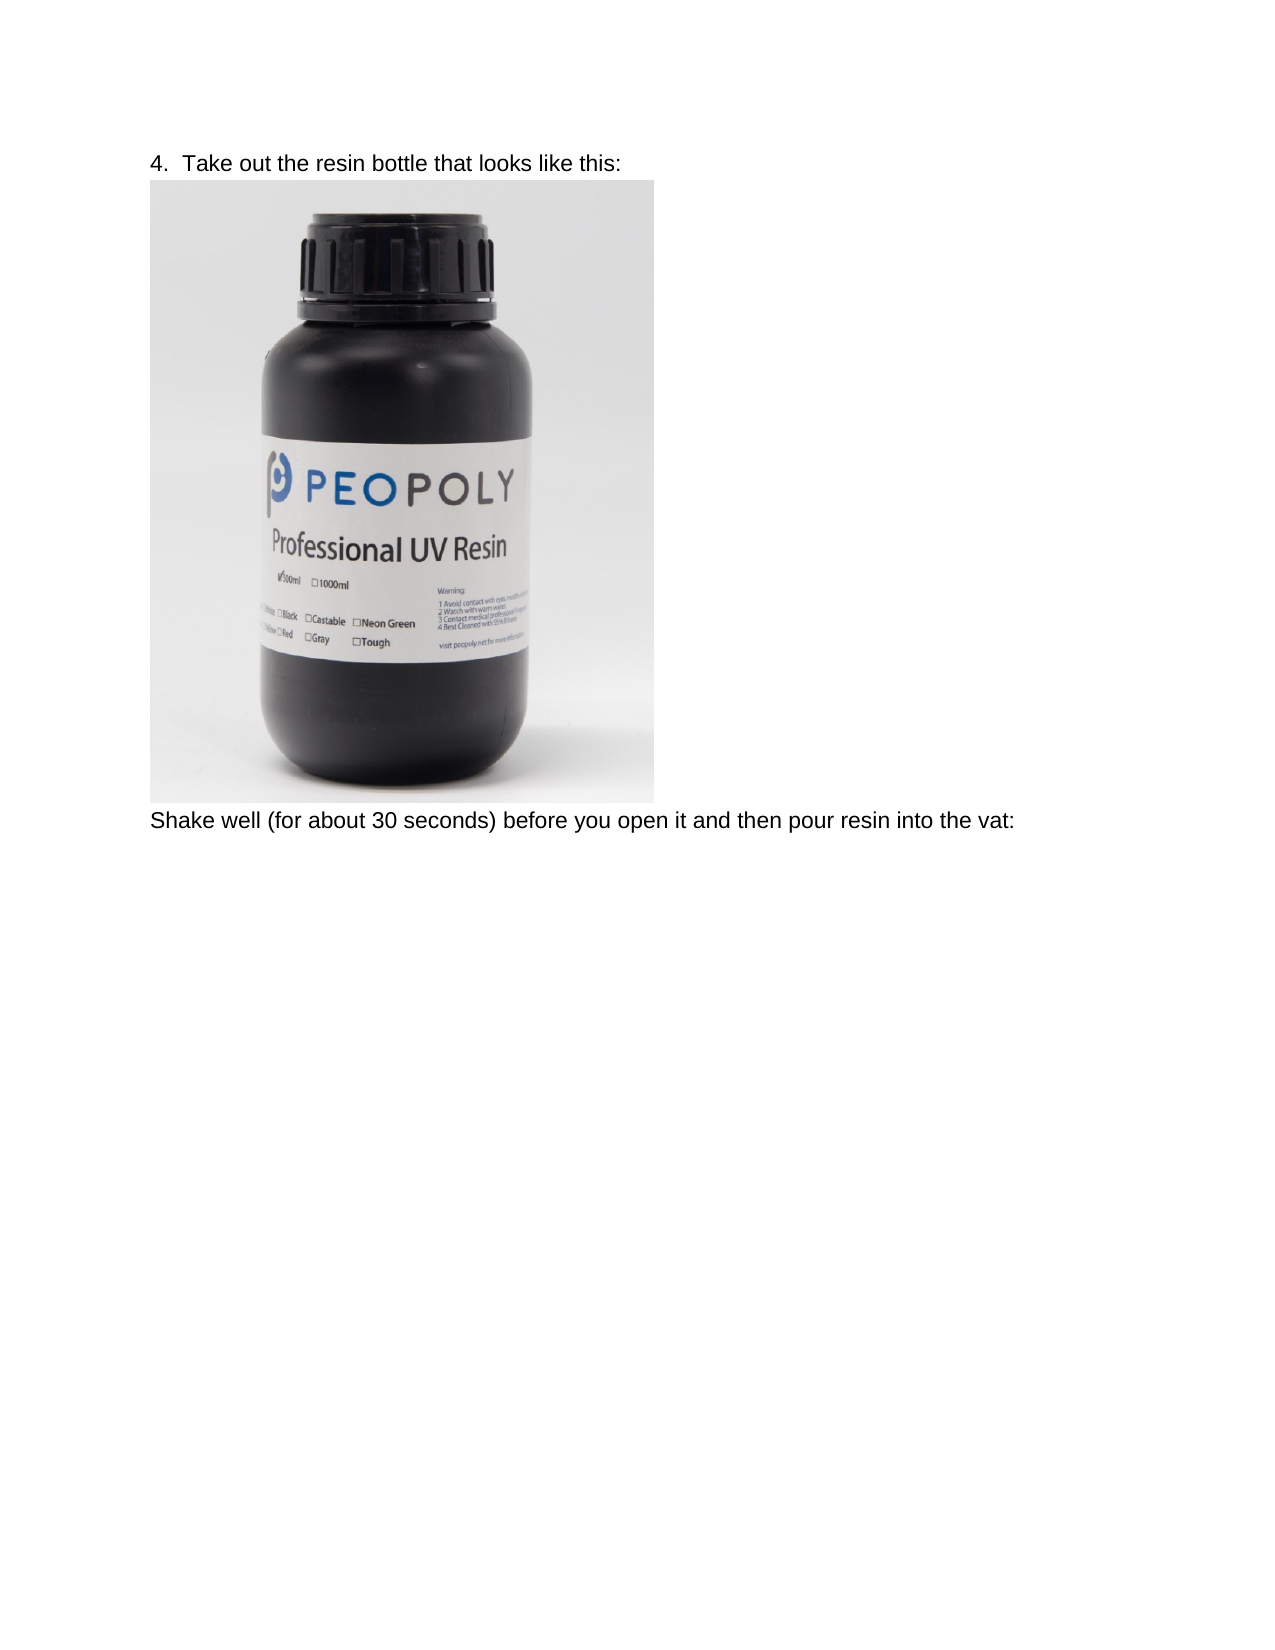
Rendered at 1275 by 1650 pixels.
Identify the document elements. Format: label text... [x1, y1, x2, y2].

picture [150, 180, 654, 803]
text Shake well (for about 30 seconds) before you open it and then pour resin into the vat: [150, 807, 1125, 833]
